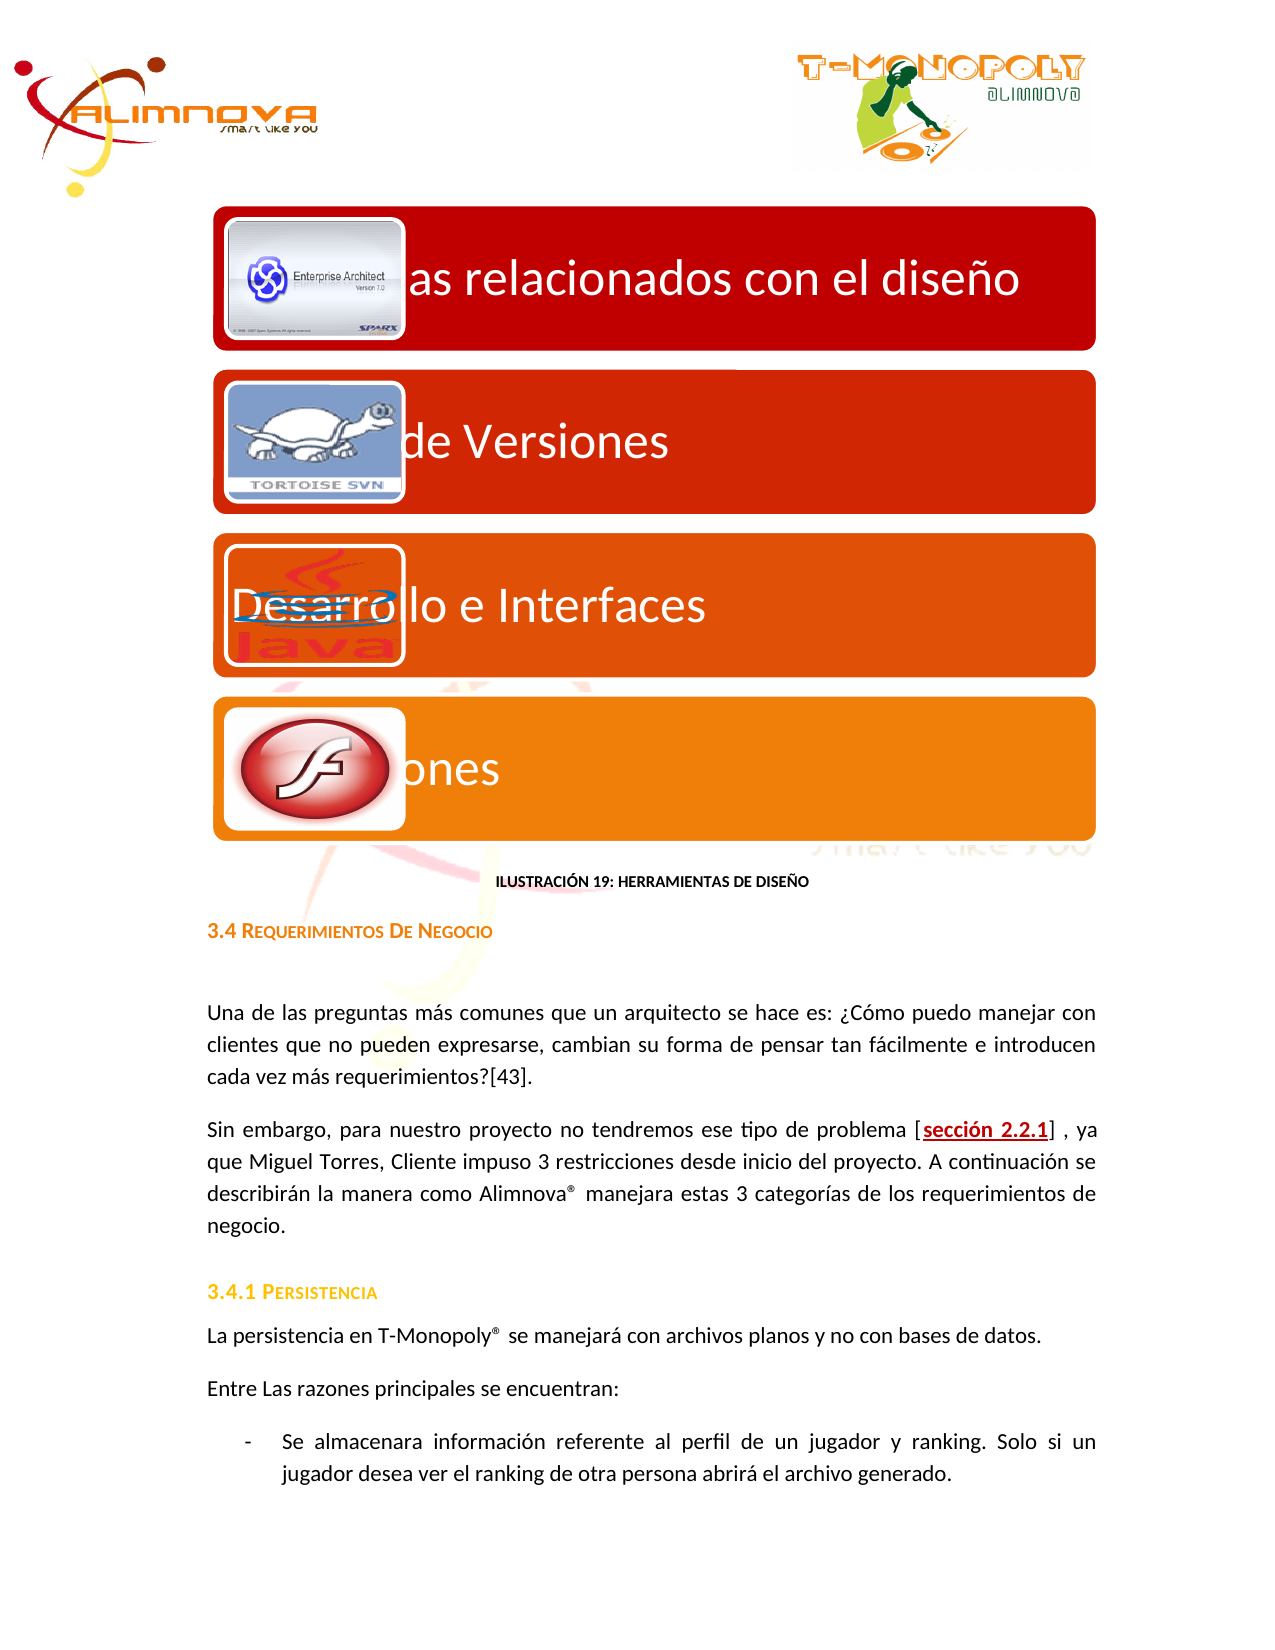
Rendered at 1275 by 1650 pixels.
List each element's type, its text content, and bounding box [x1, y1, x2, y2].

subtitle 3.4.1 Persistencia [207, 1277, 1098, 1305]
text Ilustración 19: Herramientas de diseño [207, 872, 1098, 892]
text Sin embargo, para nuestro proyecto no tendremos ese tipo de problema [sección 2.2.1] , ya que Miguel Torres, Cliente impuso 3 restricciones desde inicio del proyecto. A continuación se describirán la manera como Alimnova® manejara estas 3 categorías de los requerimientos de negocio. [207, 1115, 1098, 1239]
text La persistencia en T-Monopoly® se manejará con archivos planos y no con bases de datos. [207, 1321, 1098, 1349]
picture [229, 385, 401, 499]
picture [10, 55, 319, 199]
list Se almacenara información referente al perfil de un jugador y ranking. Solo si un jugador desea ver el ranking de otra persona abrirá el archivo generado. [244, 1427, 1098, 1487]
picture [229, 549, 401, 662]
picture [229, 712, 401, 826]
picture [229, 222, 401, 336]
subtitle 3.4 Requerimientos De Negocio [207, 916, 1098, 944]
picture [792, 40, 1093, 173]
text Una de las preguntas más comunes que un arquitecto se hace es: ¿Cómo puedo manejar con clientes que no pueden expresarse, cambian su forma de pensar tan fácilmente e introducen cada vez más requerimientos?[43]. [207, 998, 1098, 1090]
text Entre Las razones principales se encuentran: [207, 1374, 1098, 1402]
